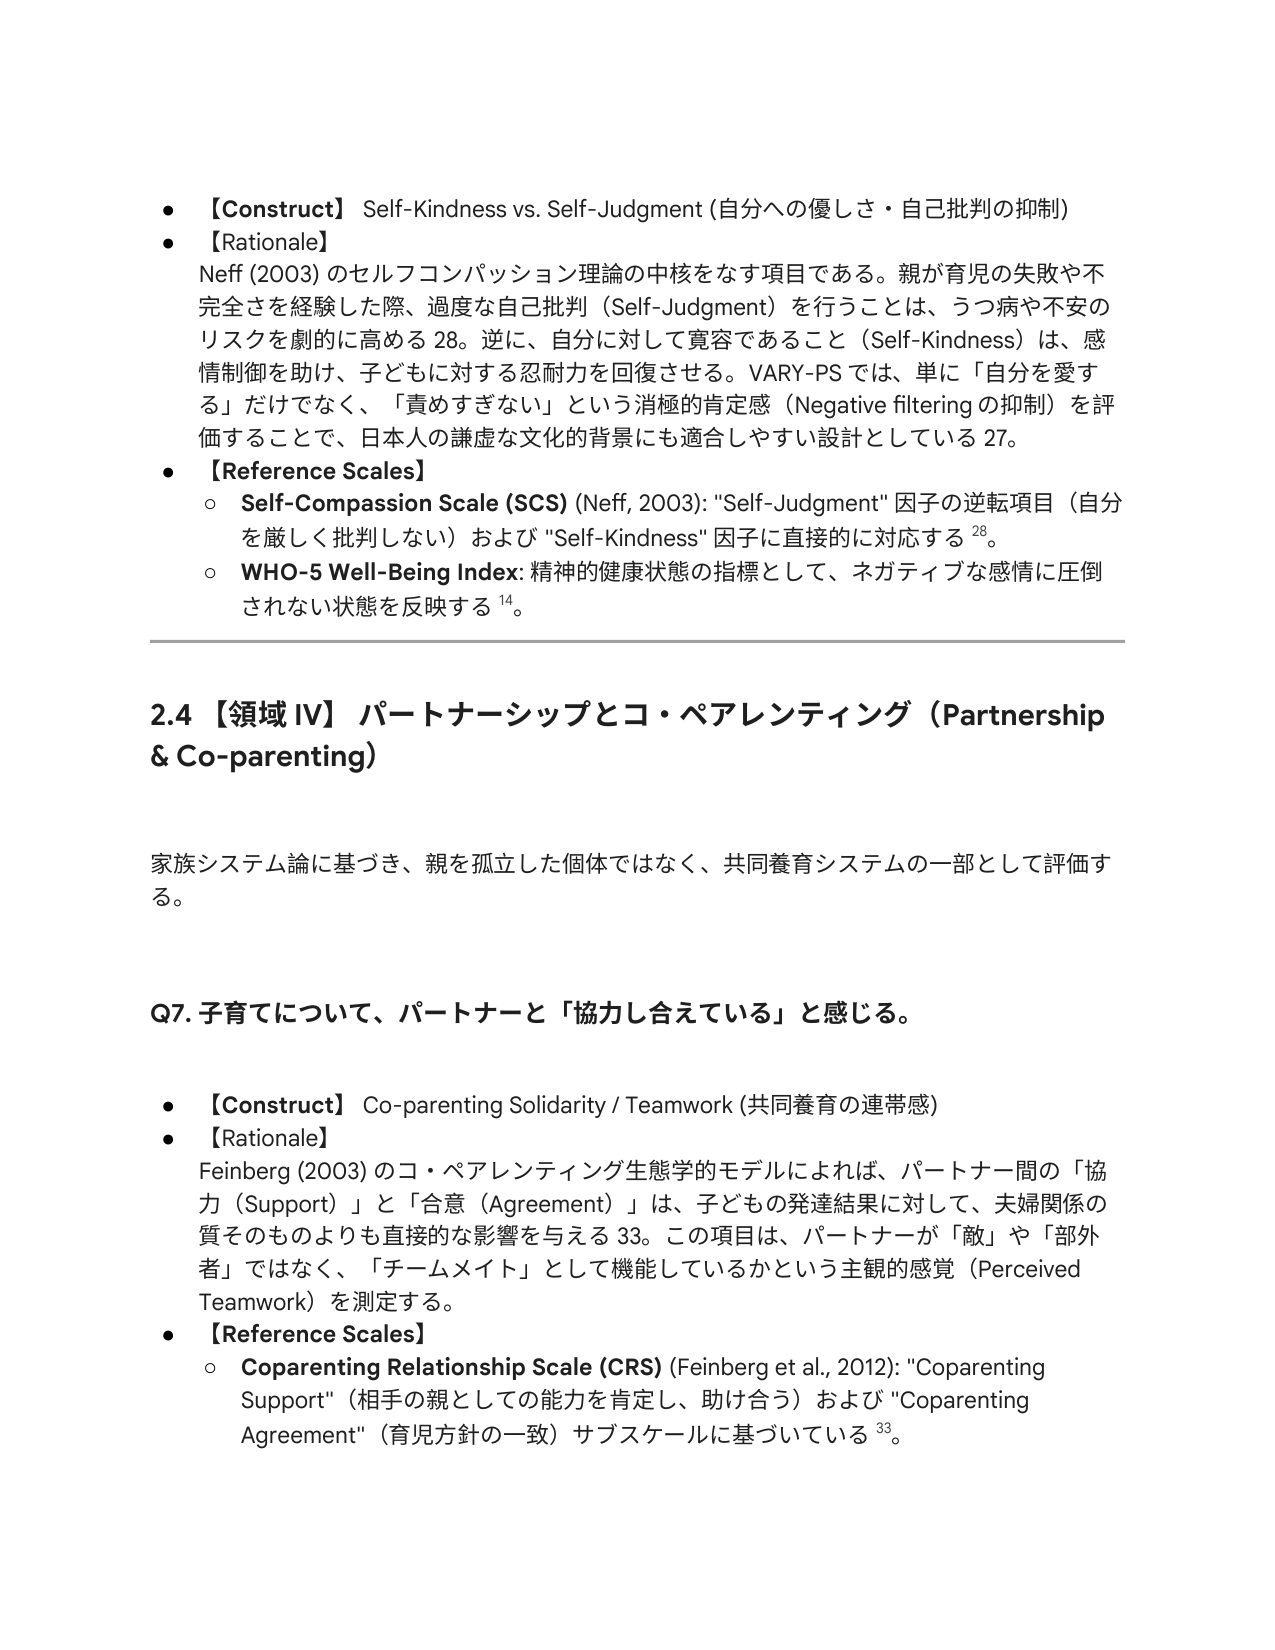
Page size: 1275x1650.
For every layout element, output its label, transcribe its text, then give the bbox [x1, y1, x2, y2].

list 【Reference Scales】 [161, 1321, 1125, 1349]
list WHO-5 Well-Being Index: 精神的健康状態の指標として、ネガティブな感情に圧倒されない状態を反映する 14。 [203, 558, 1125, 623]
list Self-Compassion Scale (SCS) (Neff, 2003): "Self-Judgment" 因子の逆転項目（自分を厳しく批判しない）および "Self-Kindness" 因子に直接的に対応する 28。 [203, 489, 1125, 554]
list 【Construct】 Co-parenting Solidarity / Teamwork (共同養育の連帯感) [161, 1092, 1125, 1121]
list 【Construct】 Self-Kindness vs. Self-Judgment (自分への優しさ・自己批判の抑制) [161, 195, 1125, 224]
list 【Rationale】 Feinberg (2003) のコ・ペアレンティング生態学的モデルによれば、パートナー間の「協力（Support）」と「合意（Agreement）」は、子どもの発達結果に対して、夫婦関係の質そのものよりも直接的な影響を与える 33。この項目は、パートナーが「敵」や「部外者」ではなく、「チームメイト」として機能しているかという主観的感覚（Perceived Teamwork）を測定する。 [161, 1124, 1125, 1317]
list Coparenting Relationship Scale (CRS) (Feinberg et al., 2012): "Coparenting Support"（相手の親としての能力を肯定し、助け合う）および "Coparenting Agreement"（育児方針の一致）サブスケールに基づいている 33。 [203, 1353, 1125, 1451]
list 【Reference Scales】 [161, 457, 1125, 486]
text 家族システム論に基づき、親を孤立した個体ではなく、共同養育システムの一部として評価する。 [150, 850, 1125, 912]
subtitle 2.4 【領域 IV】 パートナーシップとコ・ペアレンティング（Partnership & Co-parenting） [150, 697, 1125, 775]
subtitle Q7. 子育てについて、パートナーと「協力し合えている」と感じる。 [150, 998, 1125, 1030]
list 【Rationale】 Neff (2003) のセルフコンパッション理論の中核をなす項目である。親が育児の失敗や不完全さを経験した際、過度な自己批判（Self-Judgment）を行うことは、うつ病や不安のリスクを劇的に高める 28。逆に、自分に対して寛容であること（Self-Kindness）は、感情制御を助け、子どもに対する忍耐力を回復させる。VARY-PSでは、単に「自分を愛する」だけでなく、「責めすぎない」という消極的肯定感（Negative filteringの抑制）を評価することで、日本人の謙虚な文化的背景にも適合しやすい設計としている 27。 [161, 228, 1125, 453]
